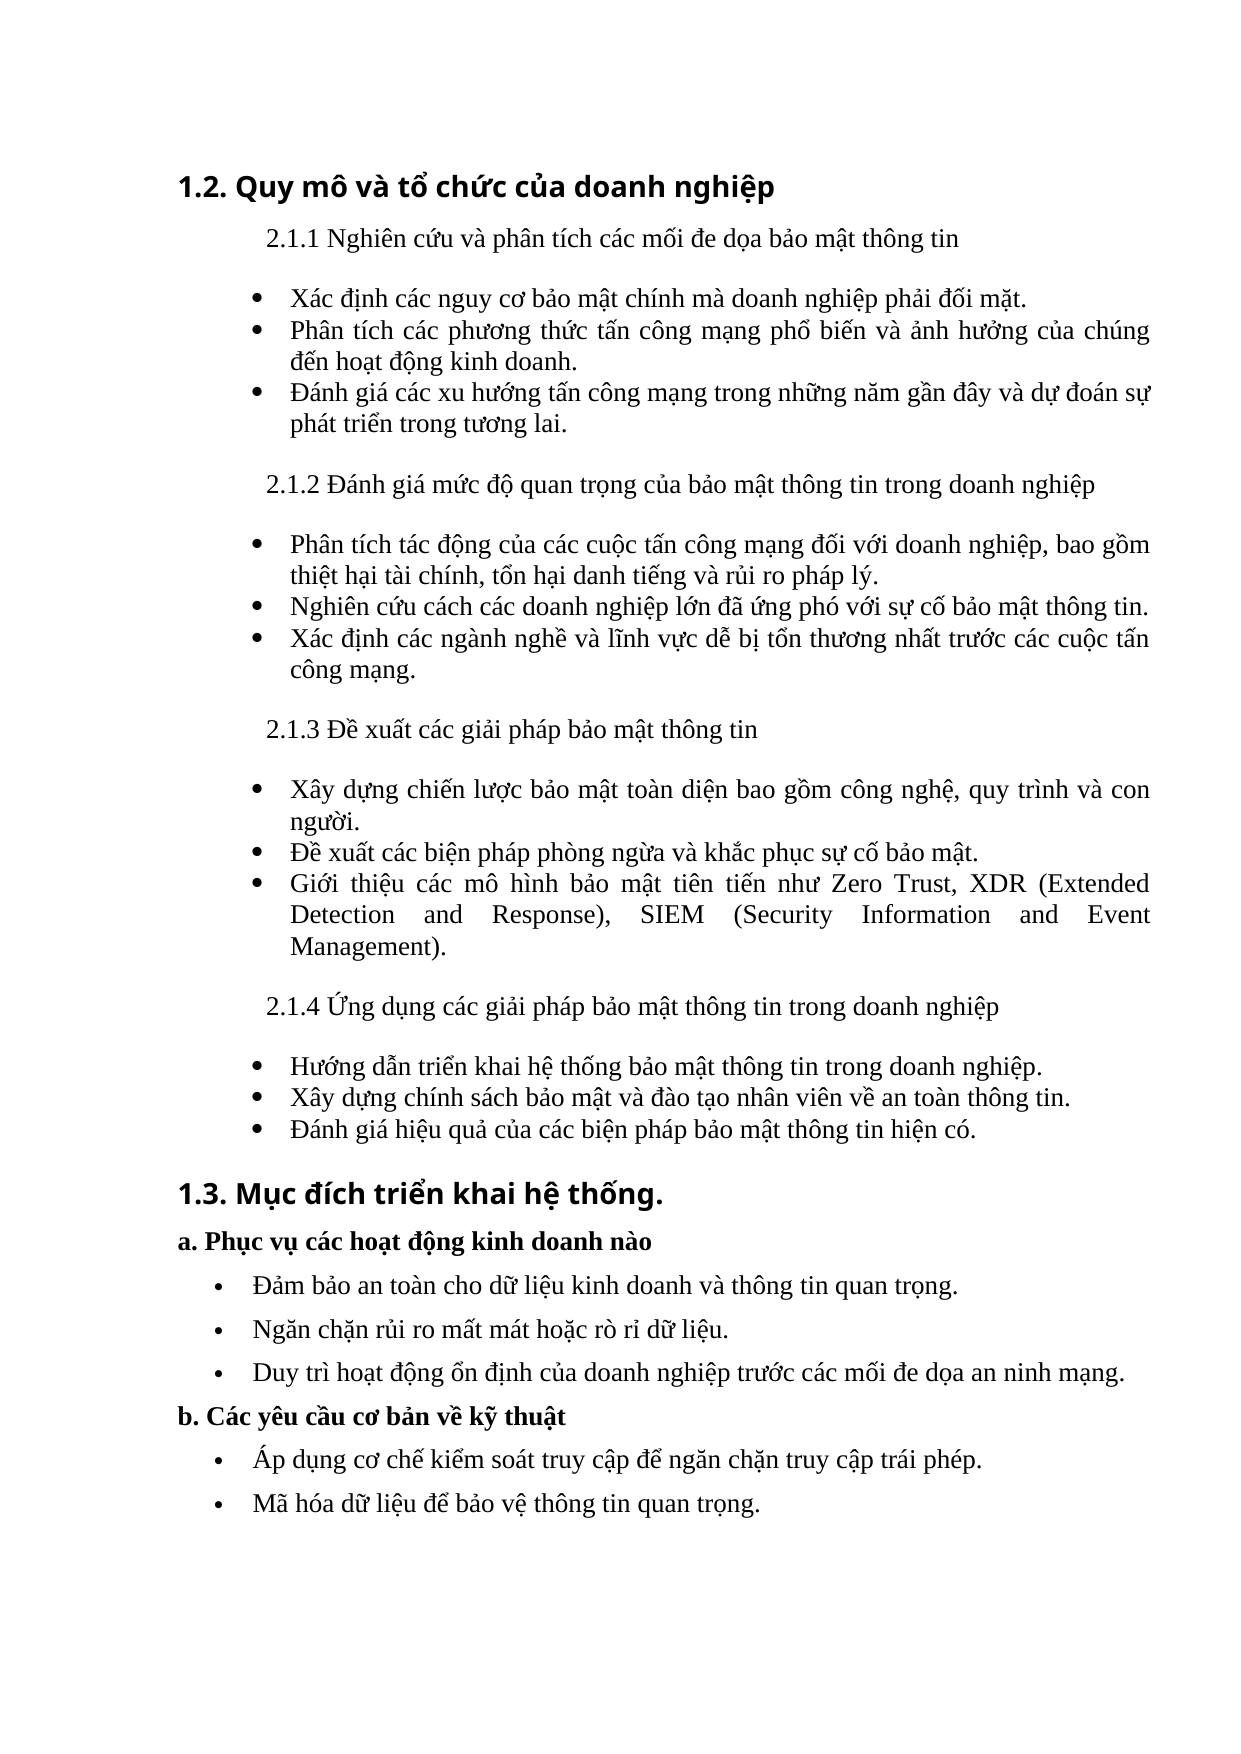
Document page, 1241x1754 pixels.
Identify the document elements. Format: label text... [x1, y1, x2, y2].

list Xác định các nguy cơ bảo mật chính mà doanh nghiệp phải đối mặt. [252, 283, 1152, 314]
list Đảm bảo an toàn cho dữ liệu kinh doanh và thông tin quan trọng. [215, 1269, 1152, 1300]
list Đề xuất các biện pháp phòng ngừa và khắc phục sự cố bảo mật. [252, 836, 1152, 867]
list Phân tích các phương thức tấn công mạng phổ biến và ảnh hưởng của chúng đến hoạt động kinh doanh. [252, 314, 1152, 376]
list Áp dụng cơ chế kiểm soát truy cập để ngăn chặn truy cập trái phép. [215, 1444, 1152, 1475]
list Mã hóa dữ liệu để bảo vệ thông tin quan trọng. [215, 1487, 1152, 1518]
list Xây dựng chiến lược bảo mật toàn diện bao gồm công nghệ, quy trình và con người. [252, 774, 1152, 836]
text a. Phục vụ các hoạt động kinh doanh nào [177, 1225, 1152, 1257]
subtitle 1.3. Mục đích triển khai hệ thống. [177, 1173, 1152, 1213]
list Đánh giá hiệu quả của các biện pháp bảo mật thông tin hiện có. [252, 1113, 1152, 1144]
text b. Các yêu cầu cơ bản về kỹ thuật [177, 1400, 1152, 1431]
list Ngăn chặn rủi ro mất mát hoặc rò rỉ dữ liệu. [215, 1313, 1152, 1344]
subtitle 2.1.1 Nghiên cứu và phân tích các mối đe dọa bảo mật thông tin [252, 222, 1152, 253]
list Duy trì hoạt động ổn định của doanh nghiệp trước các mối đe dọa an ninh mạng. [215, 1356, 1152, 1387]
list Phân tích tác động của các cuộc tấn công mạng đối với doanh nghiệp, bao gồm thiệt hại tài chính, tổn hại danh tiếng và rủi ro pháp lý. [252, 528, 1152, 591]
list Giới thiệu các mô hình bảo mật tiên tiến như Zero Trust, XDR (Extended Detection and Response), SIEM (Security Information and Event Management). [252, 867, 1152, 961]
list Nghiên cứu cách các doanh nghiệp lớn đã ứng phó với sự cố bảo mật thông tin. [252, 591, 1152, 622]
subtitle 1.2. Quy mô và tổ chức của doanh nghiệp [177, 166, 1152, 206]
list Xác định các ngành nghề và lĩnh vực dễ bị tổn thương nhất trước các cuộc tấn công mạng. [252, 622, 1152, 684]
subtitle 2.1.4 Ứng dụng các giải pháp bảo mật thông tin trong doanh nghiệp [252, 990, 1152, 1021]
list Hướng dẫn triển khai hệ thống bảo mật thông tin trong doanh nghiệp. [252, 1050, 1152, 1082]
subtitle 2.1.3 Đề xuất các giải pháp bảo mật thông tin [252, 713, 1152, 744]
list Xây dựng chính sách bảo mật và đào tạo nhân viên về an toàn thông tin. [252, 1082, 1152, 1113]
subtitle 2.1.2 Đánh giá mức độ quan trọng của bảo mật thông tin trong doanh nghiệp [252, 468, 1152, 499]
list Đánh giá các xu hướng tấn công mạng trong những năm gần đây và dự đoán sự phát triển trong tương lai. [252, 376, 1152, 439]
